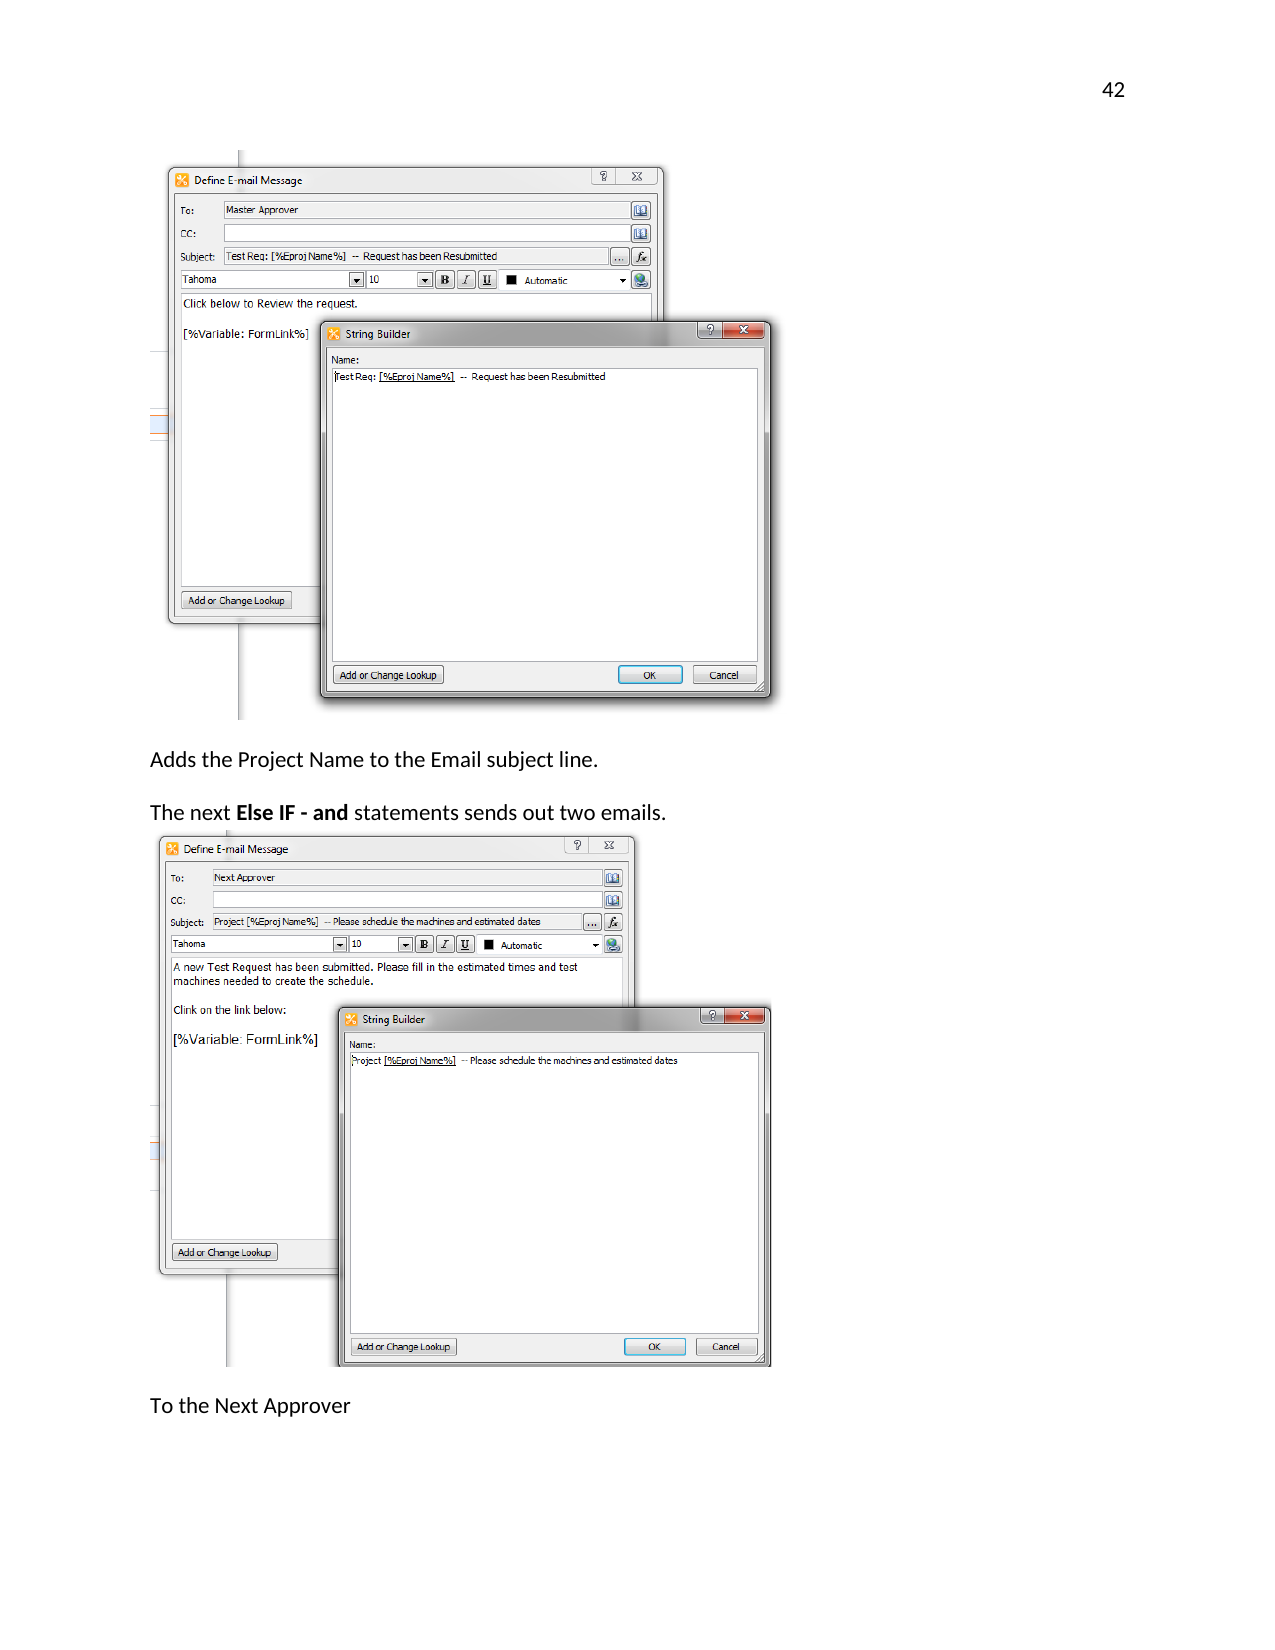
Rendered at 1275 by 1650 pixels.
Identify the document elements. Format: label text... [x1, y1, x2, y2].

text Adds the Project Name to the Email subject line. [150, 745, 1125, 773]
picture [150, 150, 788, 720]
text To the Next Approver [150, 1392, 1125, 1420]
picture [150, 830, 772, 1367]
